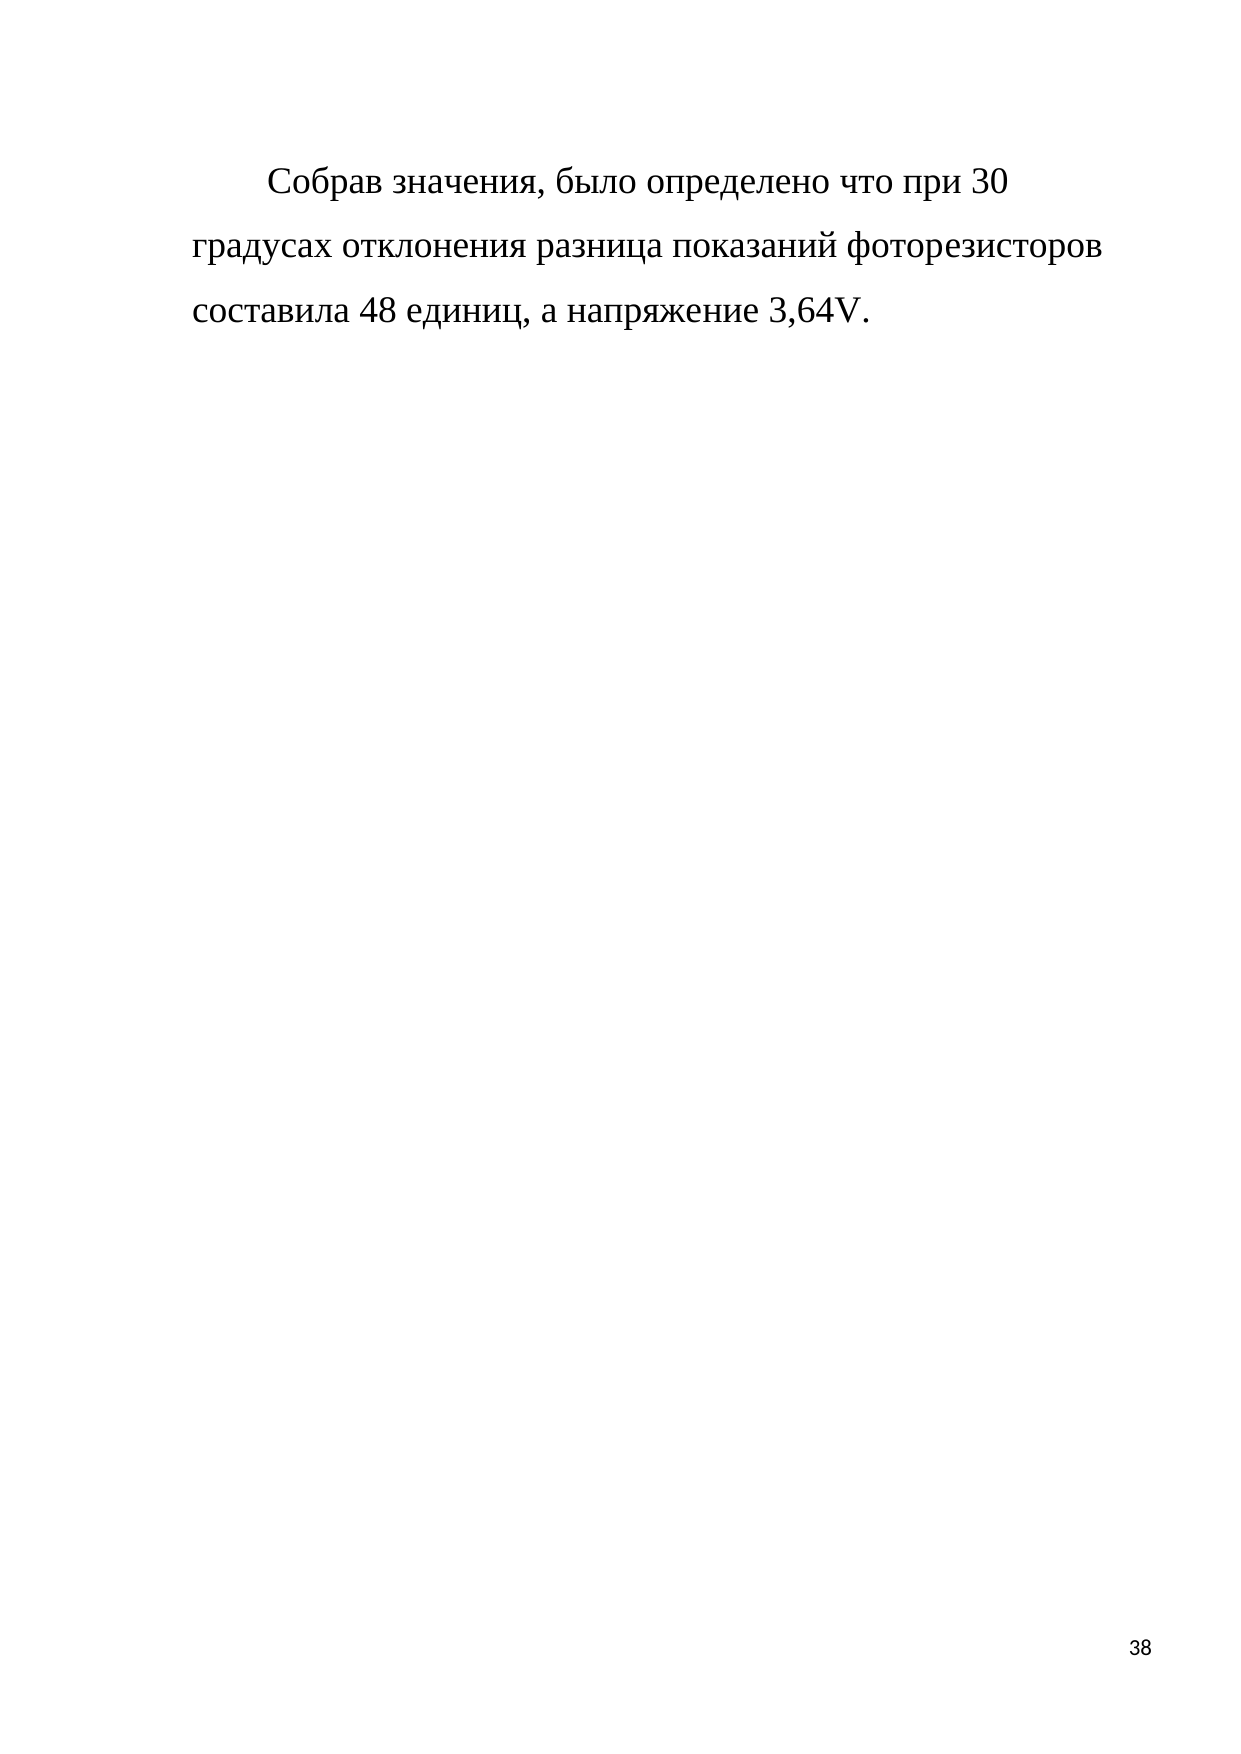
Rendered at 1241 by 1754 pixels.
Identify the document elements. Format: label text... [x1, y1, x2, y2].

subtitle Собрав значения, было определено что при 30 градусах отклонения разница показаний фоторезисторов составила 48 единиц, а напряжение 3,64V. [192, 158, 1152, 331]
